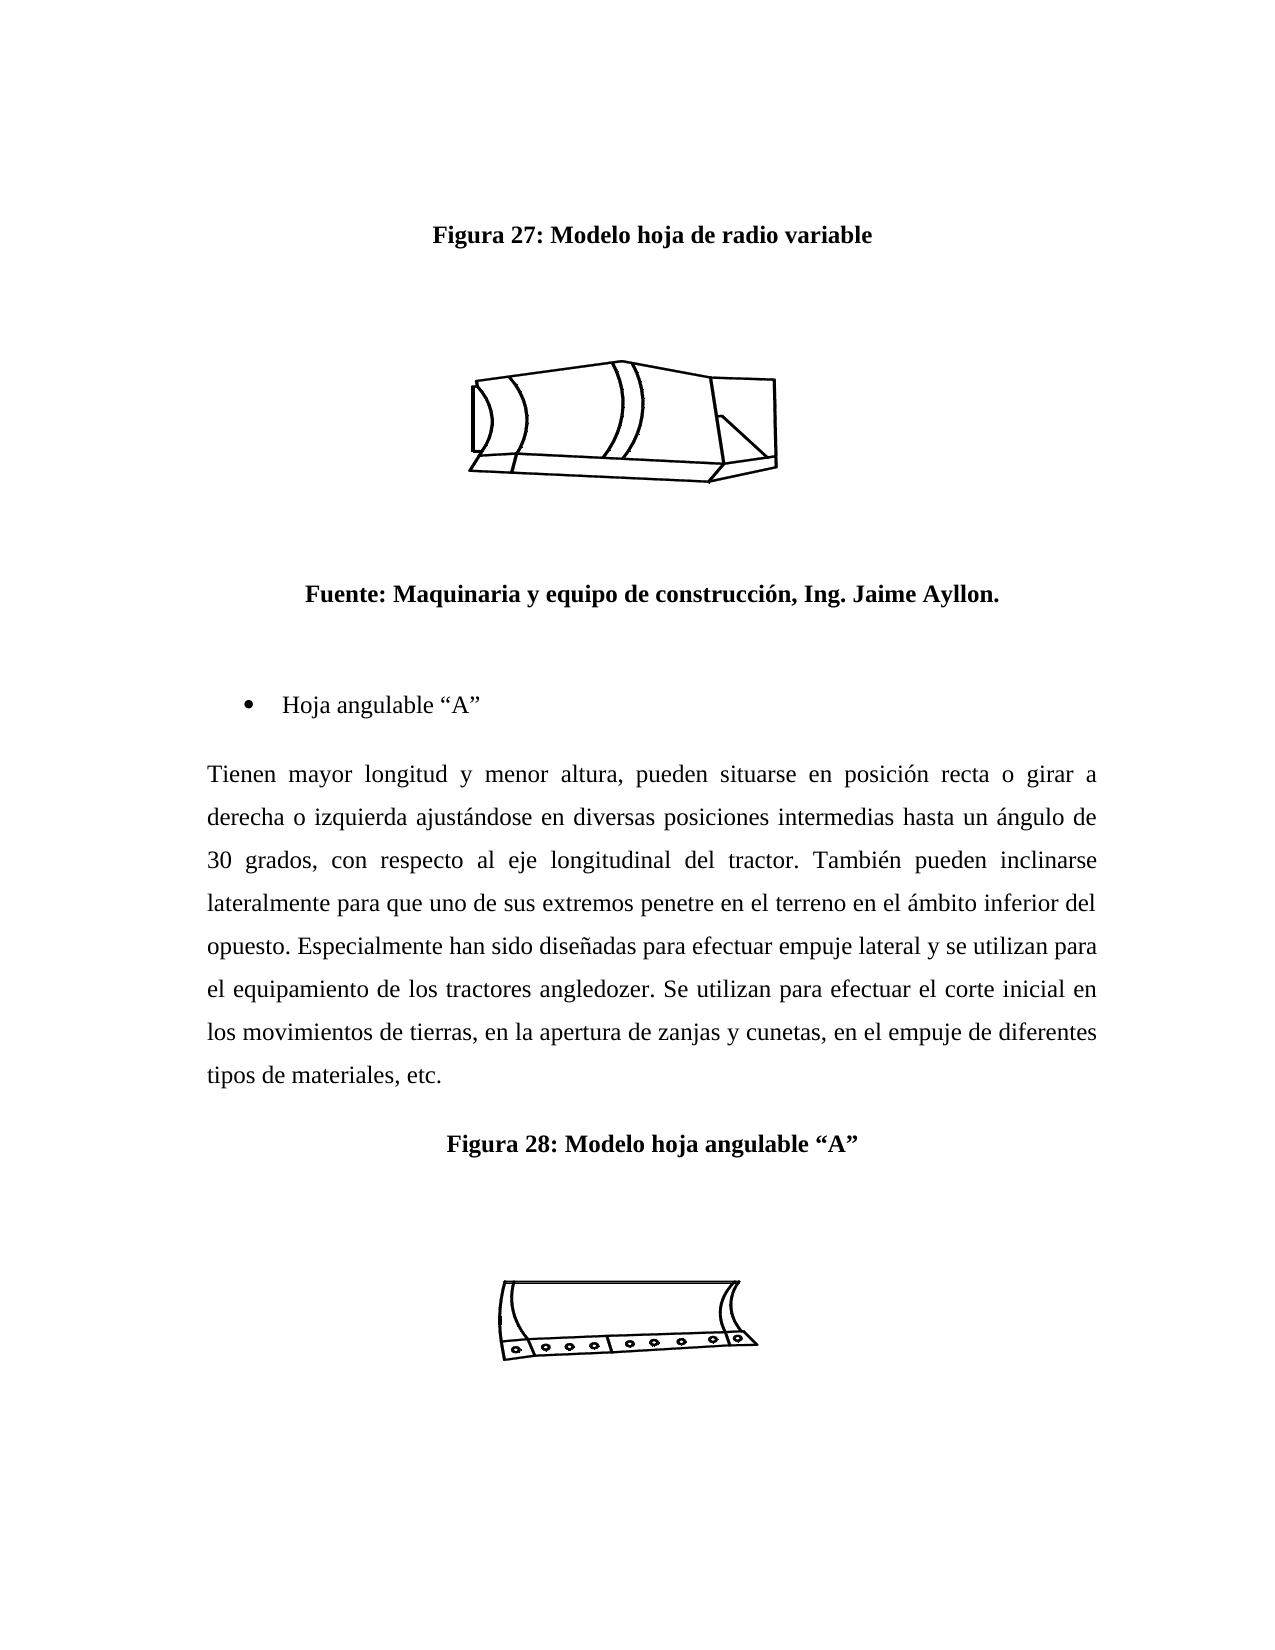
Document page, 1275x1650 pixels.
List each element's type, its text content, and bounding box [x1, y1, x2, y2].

text Figura 28: Modelo hoja angulable “A” [207, 1129, 1098, 1157]
text Tienen mayor longitud y menor altura, pueden situarse en posición recta o girar a derecha o izquierda ajustándose en diversas posiciones intermedias hasta un ángulo de 30 grados, con respecto al eje longitudinal del tractor. También pueden inclinarse lateralmente para que uno de sus extremos penetre en el terreno en el ámbito inferior del opuesto. Especialmente han sido diseñadas para efectuar empuje lateral y se utilizan para el equipamiento de los tractores angledozer. Se utilizan para efectuar el corte inicial en los movimientos de tierras, en la apertura de zanjas y cunetas, en el empuje de diferentes tipos de materiales, etc. [207, 759, 1098, 1089]
text Figura 27: Modelo hoja de radio variable [207, 220, 1098, 249]
list Hoja angulable “A” [244, 691, 1098, 719]
text Fuente: Maquinaria y equipo de construcción, Ing. Jaime Ayllon. [207, 579, 1098, 608]
